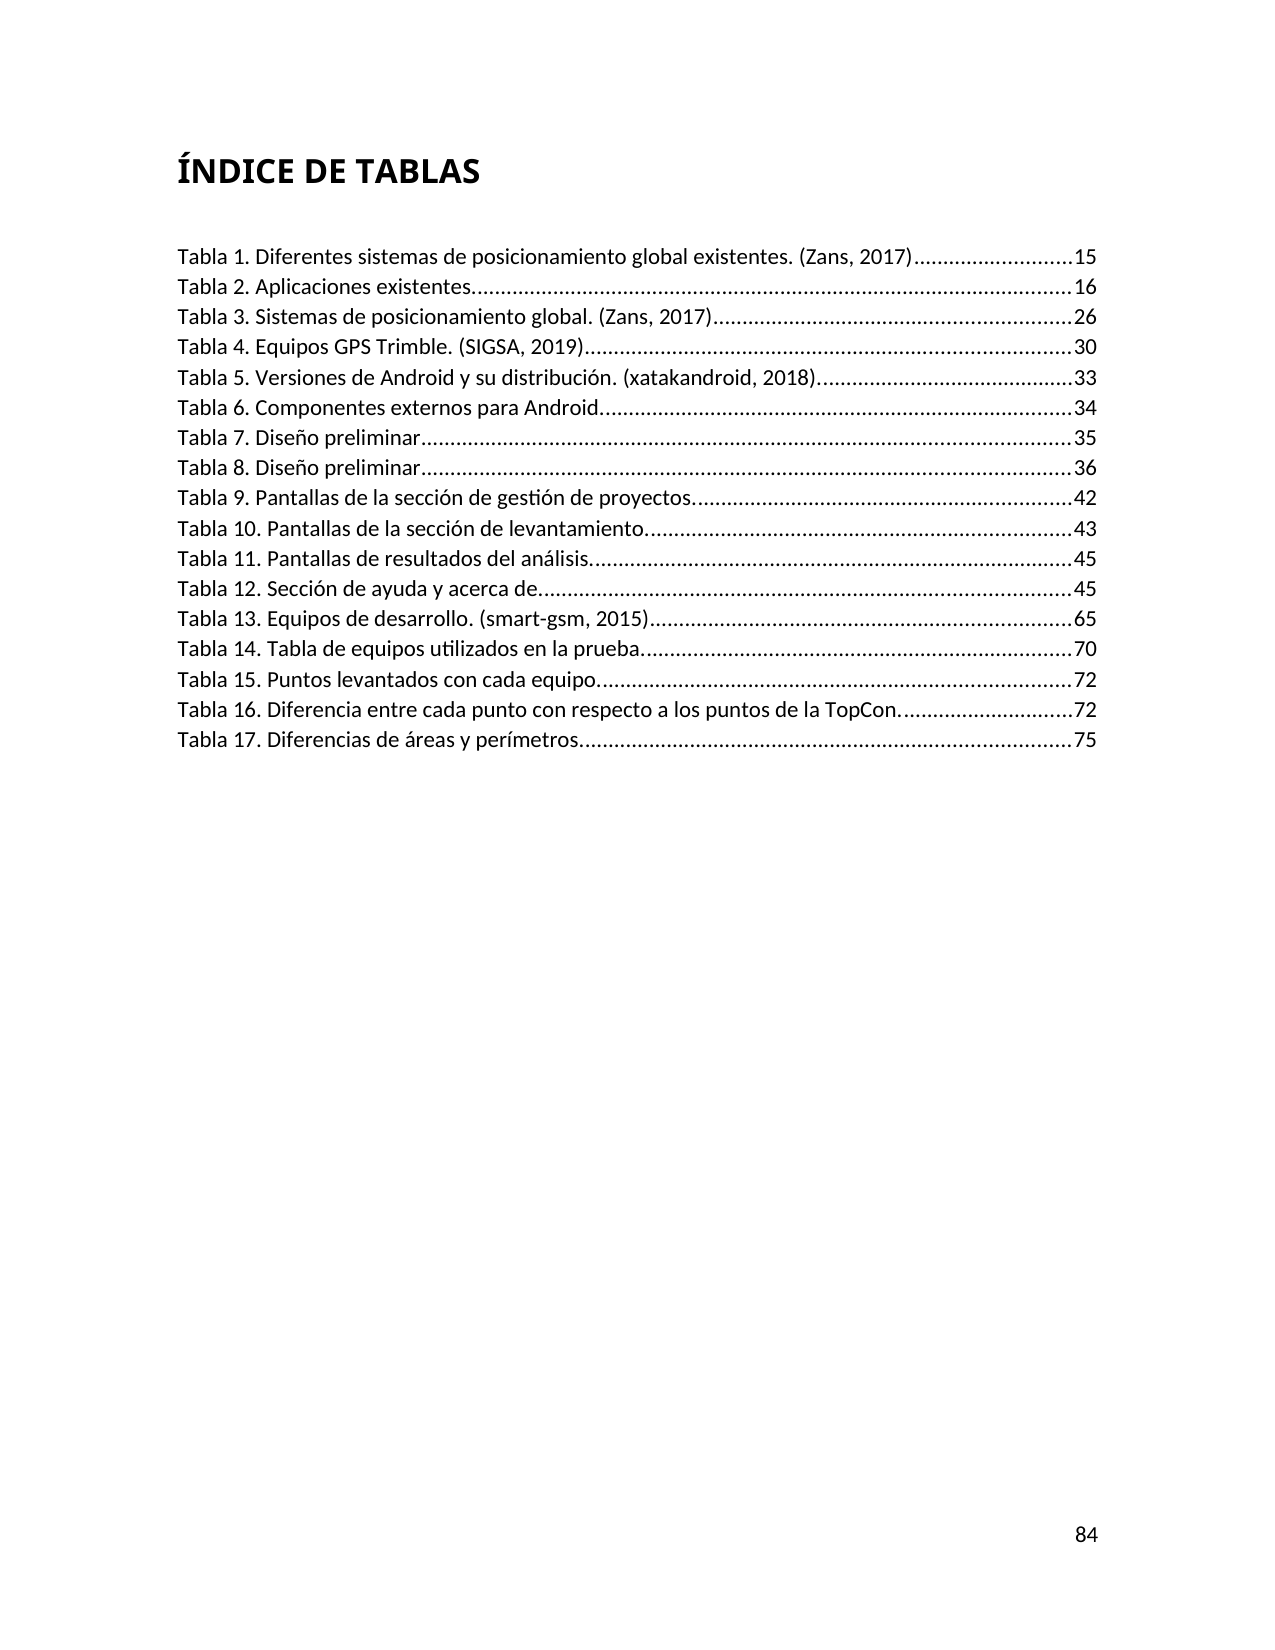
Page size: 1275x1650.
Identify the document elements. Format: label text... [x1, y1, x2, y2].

text Tabla 16. Diferencia entre cada punto con respecto a los puntos de la TopCon. 72 [177, 695, 1098, 723]
text Tabla 14. Tabla de equipos utilizados en la prueba. 70 [177, 634, 1098, 663]
text Tabla 5. Versiones de Android y su distribución. (xatakandroid, 2018). 33 [177, 363, 1098, 391]
subtitle ÍNDICE DE TABLAS [177, 148, 1098, 193]
text Tabla 12. Sección de ayuda y acerca de. 45 [177, 574, 1098, 602]
text Tabla 7. Diseño preliminar. 35 [177, 423, 1098, 451]
text Tabla 15. Puntos levantados con cada equipo. 72 [177, 665, 1098, 693]
text Tabla 11. Pantallas de resultados del análisis. 45 [177, 544, 1098, 572]
text Tabla 17. Diferencias de áreas y perímetros. 75 [177, 725, 1098, 753]
text Tabla 1. Diferentes sistemas de posicionamiento global existentes. (Zans, 2017) 15 [177, 242, 1098, 270]
text Tabla 8. Diseño preliminar. 36 [177, 453, 1098, 481]
text Tabla 2. Aplicaciones existentes. 16 [177, 272, 1098, 300]
text Tabla 10. Pantallas de la sección de levantamiento. 43 [177, 514, 1098, 542]
text Tabla 4. Equipos GPS Trimble. (SIGSA, 2019) 30 [177, 332, 1098, 361]
text Tabla 13. Equipos de desarrollo. (smart-gsm, 2015) 65 [177, 604, 1098, 632]
text Tabla 9. Pantallas de la sección de gestión de proyectos. 42 [177, 483, 1098, 512]
text Tabla 6. Componentes externos para Android. 34 [177, 393, 1098, 421]
text Tabla 3. Sistemas de posicionamiento global. (Zans, 2017) 26 [177, 302, 1098, 330]
